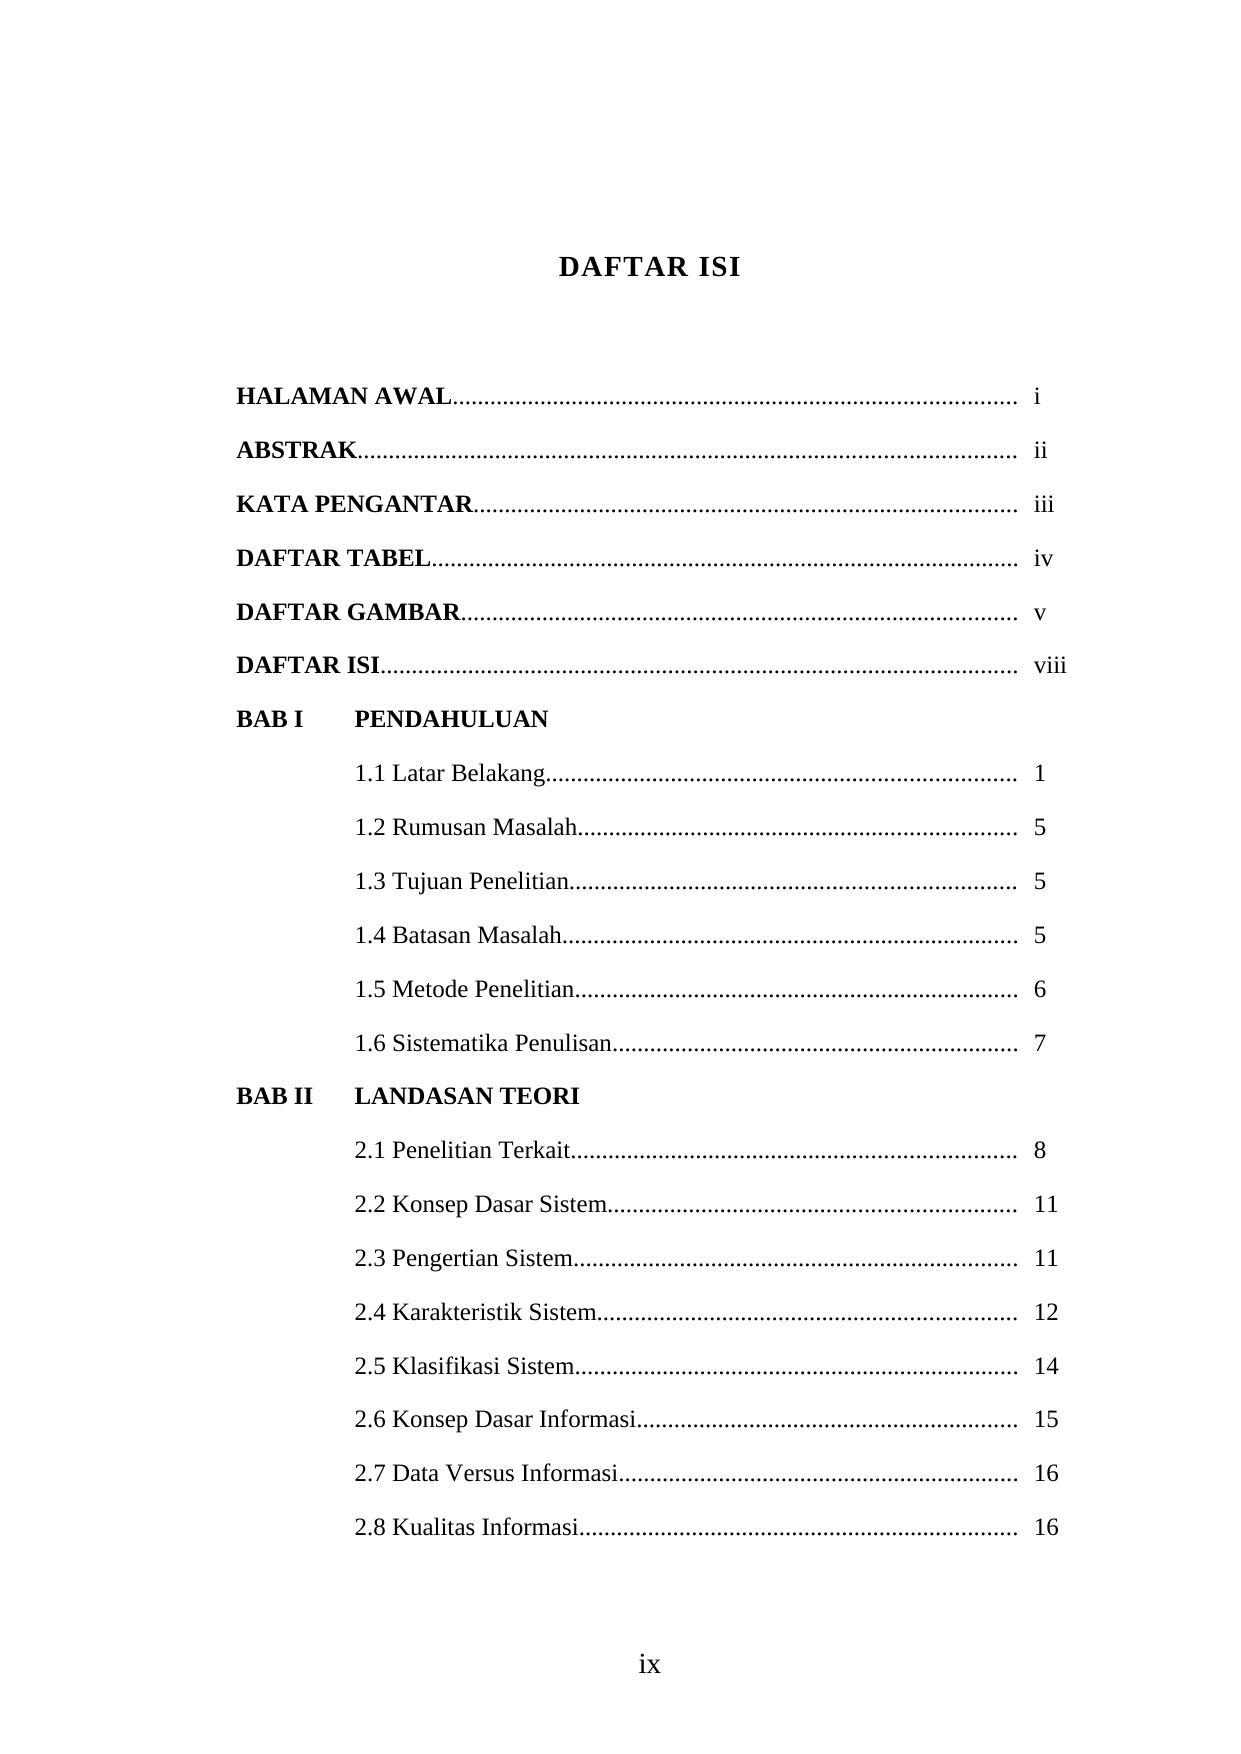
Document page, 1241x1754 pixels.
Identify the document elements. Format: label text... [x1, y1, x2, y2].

title DAFTAR ISI [236, 249, 1063, 282]
text DAFTAR TABEL iv [236, 543, 1063, 572]
text 2.6 Konsep Dasar Informasi 15 [354, 1404, 1063, 1433]
text 2.2 Konsep Dasar Sistem 11 [354, 1189, 1063, 1218]
text DAFTAR ISI viii [236, 651, 1078, 679]
text 2.8 Kualitas Informasi 16 [354, 1512, 1063, 1541]
text 1.2 Rumusan Masalah 5 [354, 812, 1063, 841]
text 2.4 Karakteristik Sistem 12 [354, 1297, 1063, 1326]
text 1.3 Tujuan Penelitian 5 [354, 866, 1063, 895]
text 2.5 Klasifikasi Sistem 14 [354, 1351, 1063, 1379]
text 1.4 Batasan Masalah 5 [354, 920, 1063, 949]
text 1.1 Latar Belakang 1 [354, 758, 1063, 787]
text HALAMAN AWAL i [236, 381, 1063, 410]
text 2.3 Pengertian Sistem 11 [354, 1243, 1063, 1272]
text BAB II LANDASAN TEORI [236, 1081, 1063, 1110]
text 1.5 Metode Penelitian 6 [354, 974, 1063, 1002]
text KATA PENGANTAR iii [236, 489, 1063, 518]
text ABSTRAK ii [236, 435, 1063, 464]
text 2.1 Penelitian Terkait 8 [354, 1135, 1063, 1164]
text DAFTAR GAMBAR v [236, 597, 1063, 626]
text 1.6 Sistematika Penulisan 7 [354, 1028, 1063, 1056]
text BAB I PENDAHULUAN [236, 704, 1063, 733]
text 2.7 Data Versus Informasi 16 [354, 1458, 1063, 1487]
